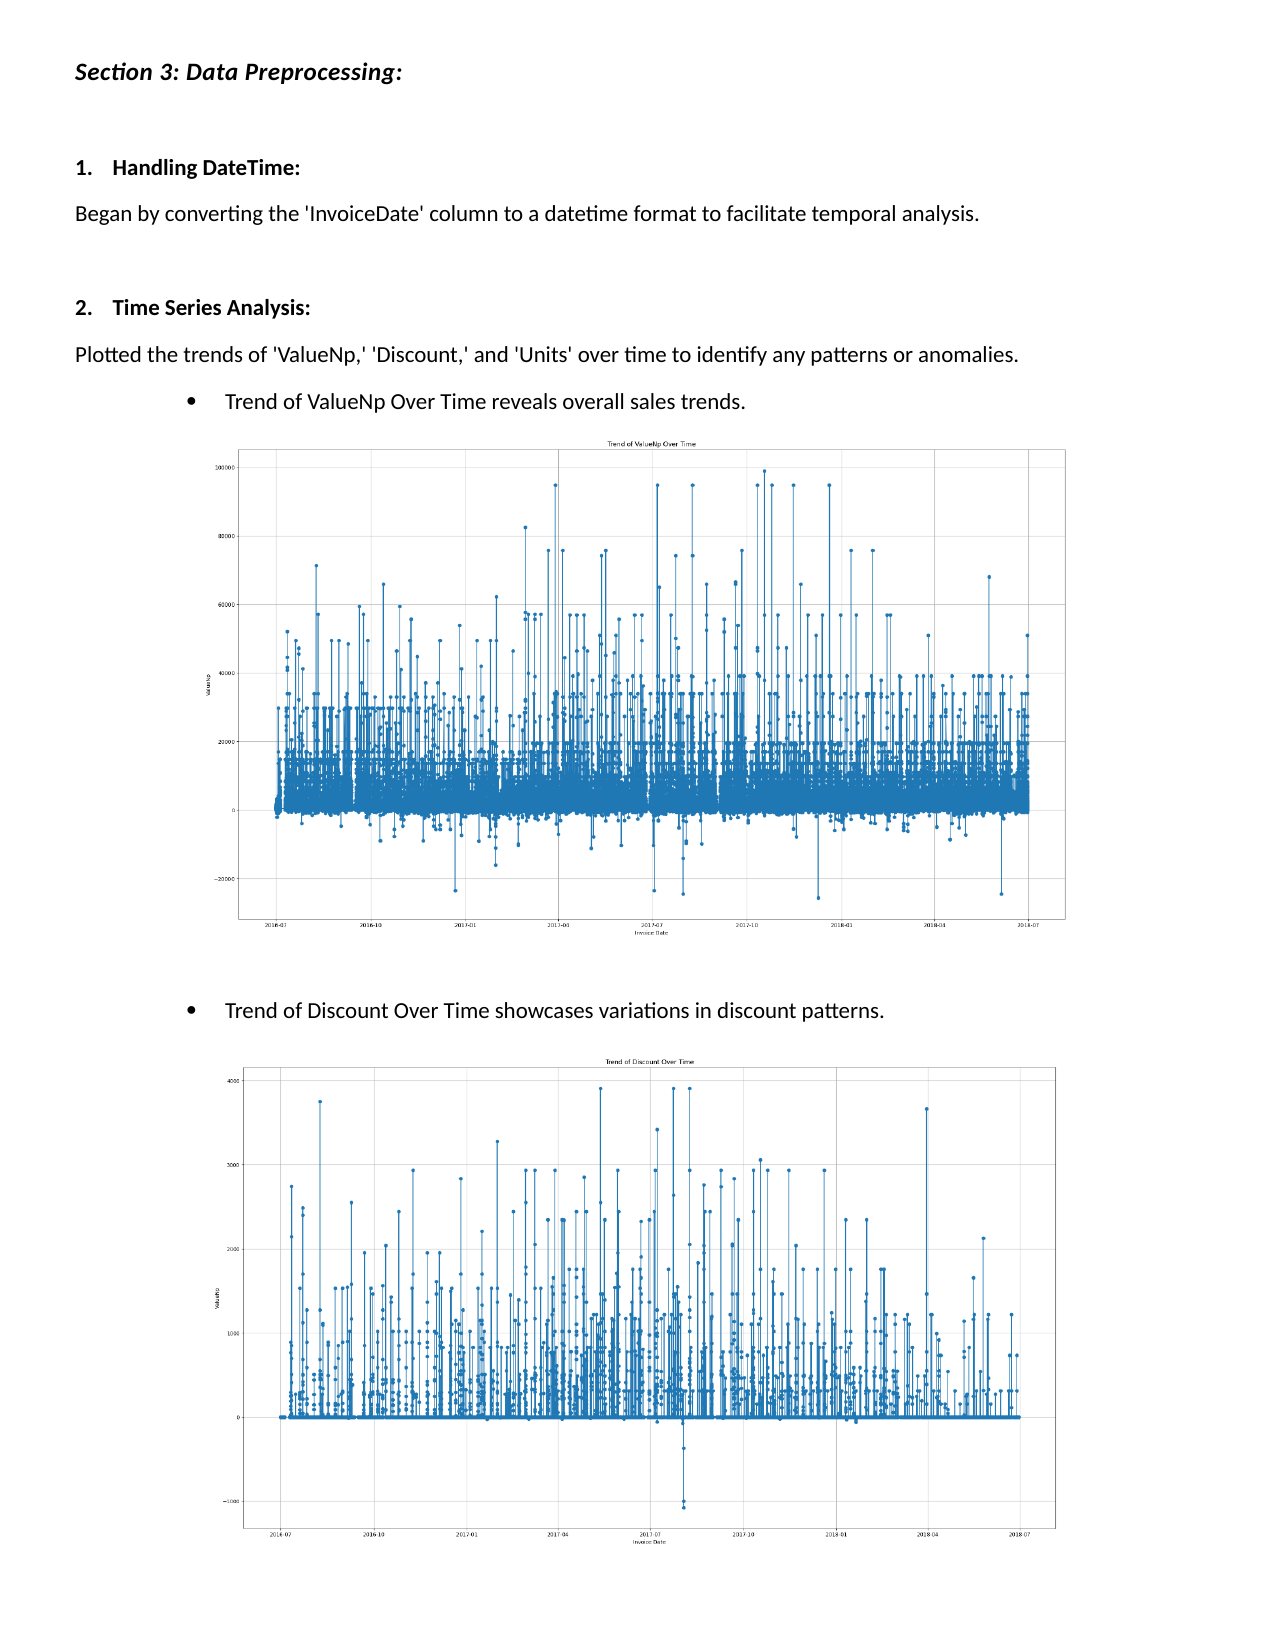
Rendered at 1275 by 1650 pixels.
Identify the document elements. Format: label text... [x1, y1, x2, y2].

picture [211, 1055, 1059, 1548]
text Plotted the trends of 'ValueNp,' 'Discount,' and 'Units' over time to identify any patterns or anomalies. [75, 340, 1200, 368]
text Began by converting the 'InvoiceDate' column to a datetime format to facilitate temporal analysis. [75, 199, 1200, 228]
list Time Series Analysis: [75, 293, 1200, 321]
list Handling DateTime: [75, 153, 1200, 181]
text Section 3: Data Preprocessing: [75, 56, 1200, 87]
picture [202, 437, 1068, 939]
list Trend of Discount Over Time showcases variations in discount patterns. [187, 996, 1200, 1024]
list Trend of ValueNp Over Time reveals overall sales trends. [187, 387, 1200, 415]
